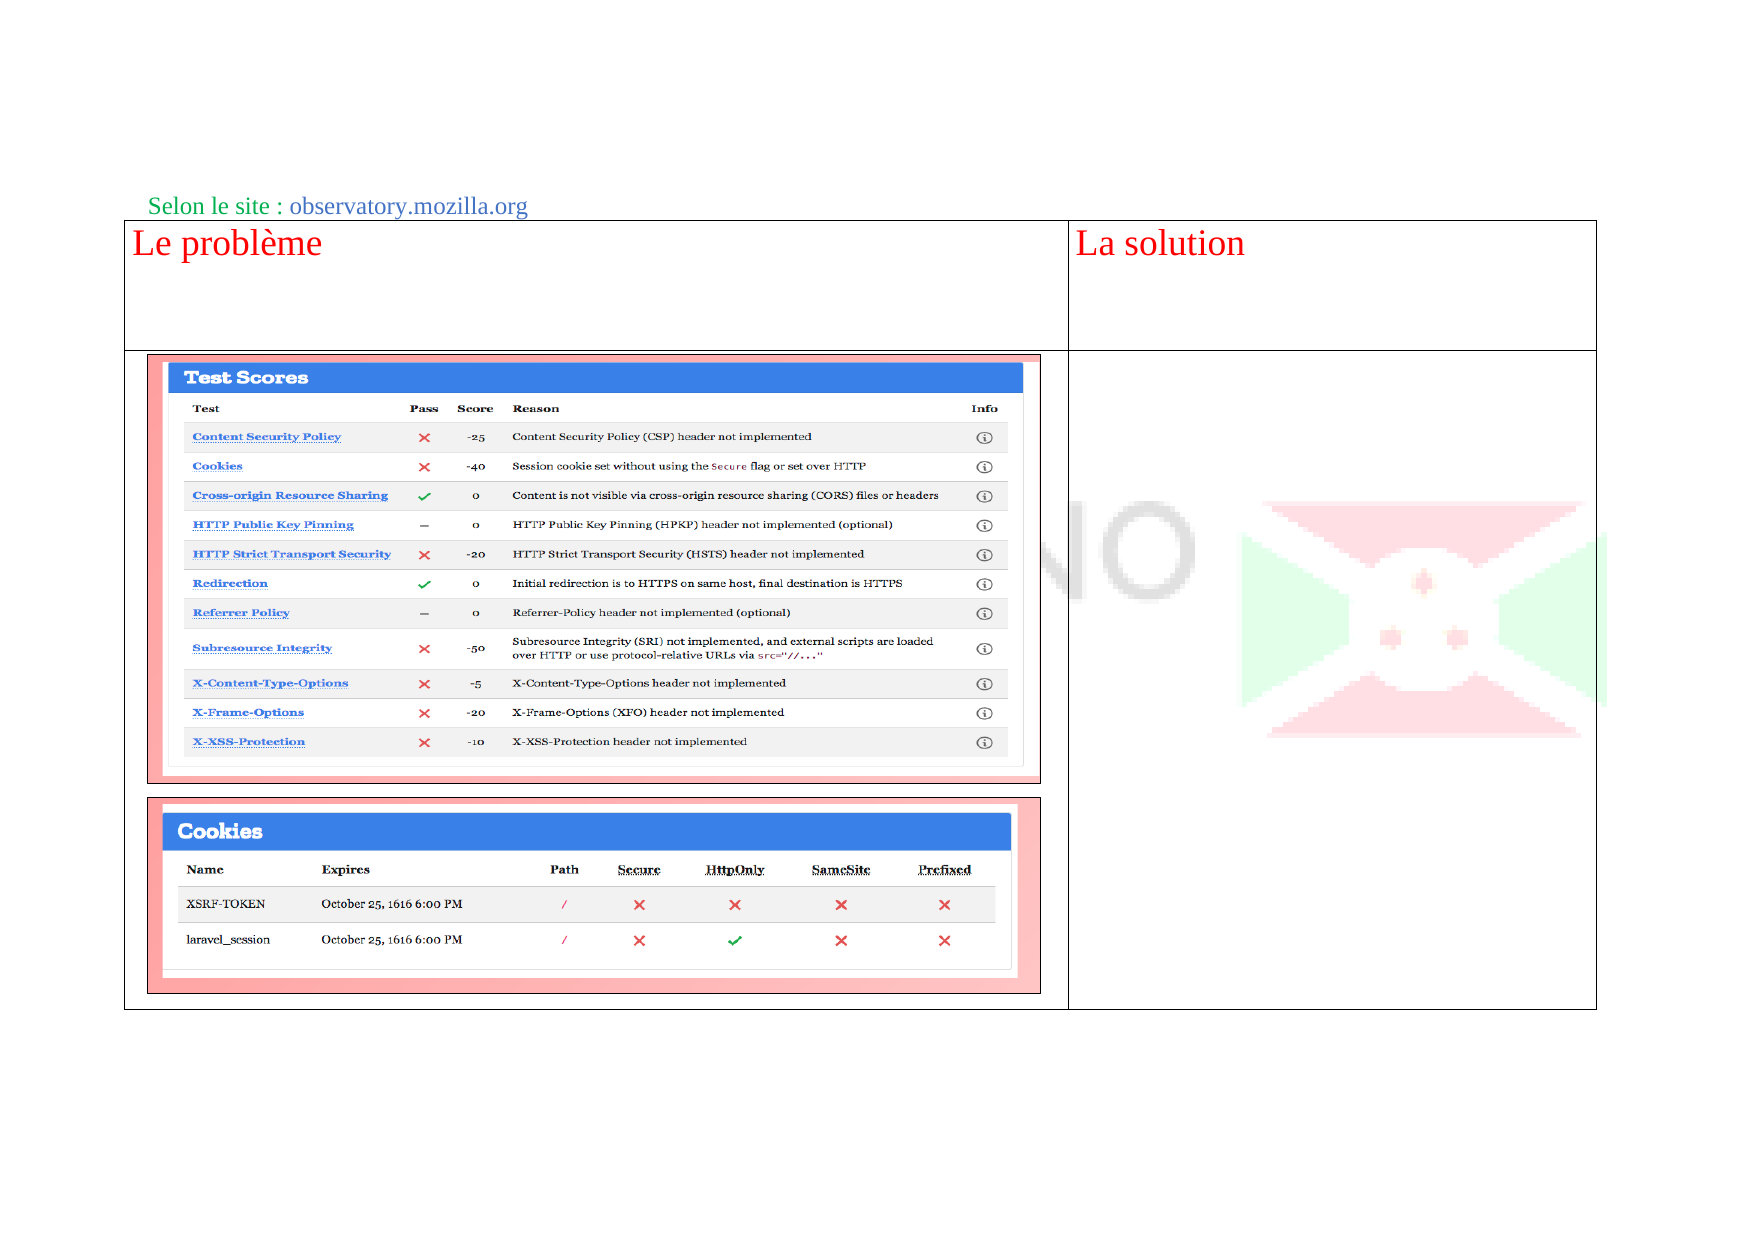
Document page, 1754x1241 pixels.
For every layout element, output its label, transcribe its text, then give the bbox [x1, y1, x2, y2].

table_cell [1069, 351, 1596, 1009]
picture [162, 804, 1018, 978]
table_cell [125, 351, 1068, 1009]
text Selon le site : observatory.mozilla.org [148, 191, 1606, 219]
picture [162, 362, 1040, 776]
table_header Le problème [125, 221, 1068, 350]
table_header La solution [1069, 221, 1596, 350]
